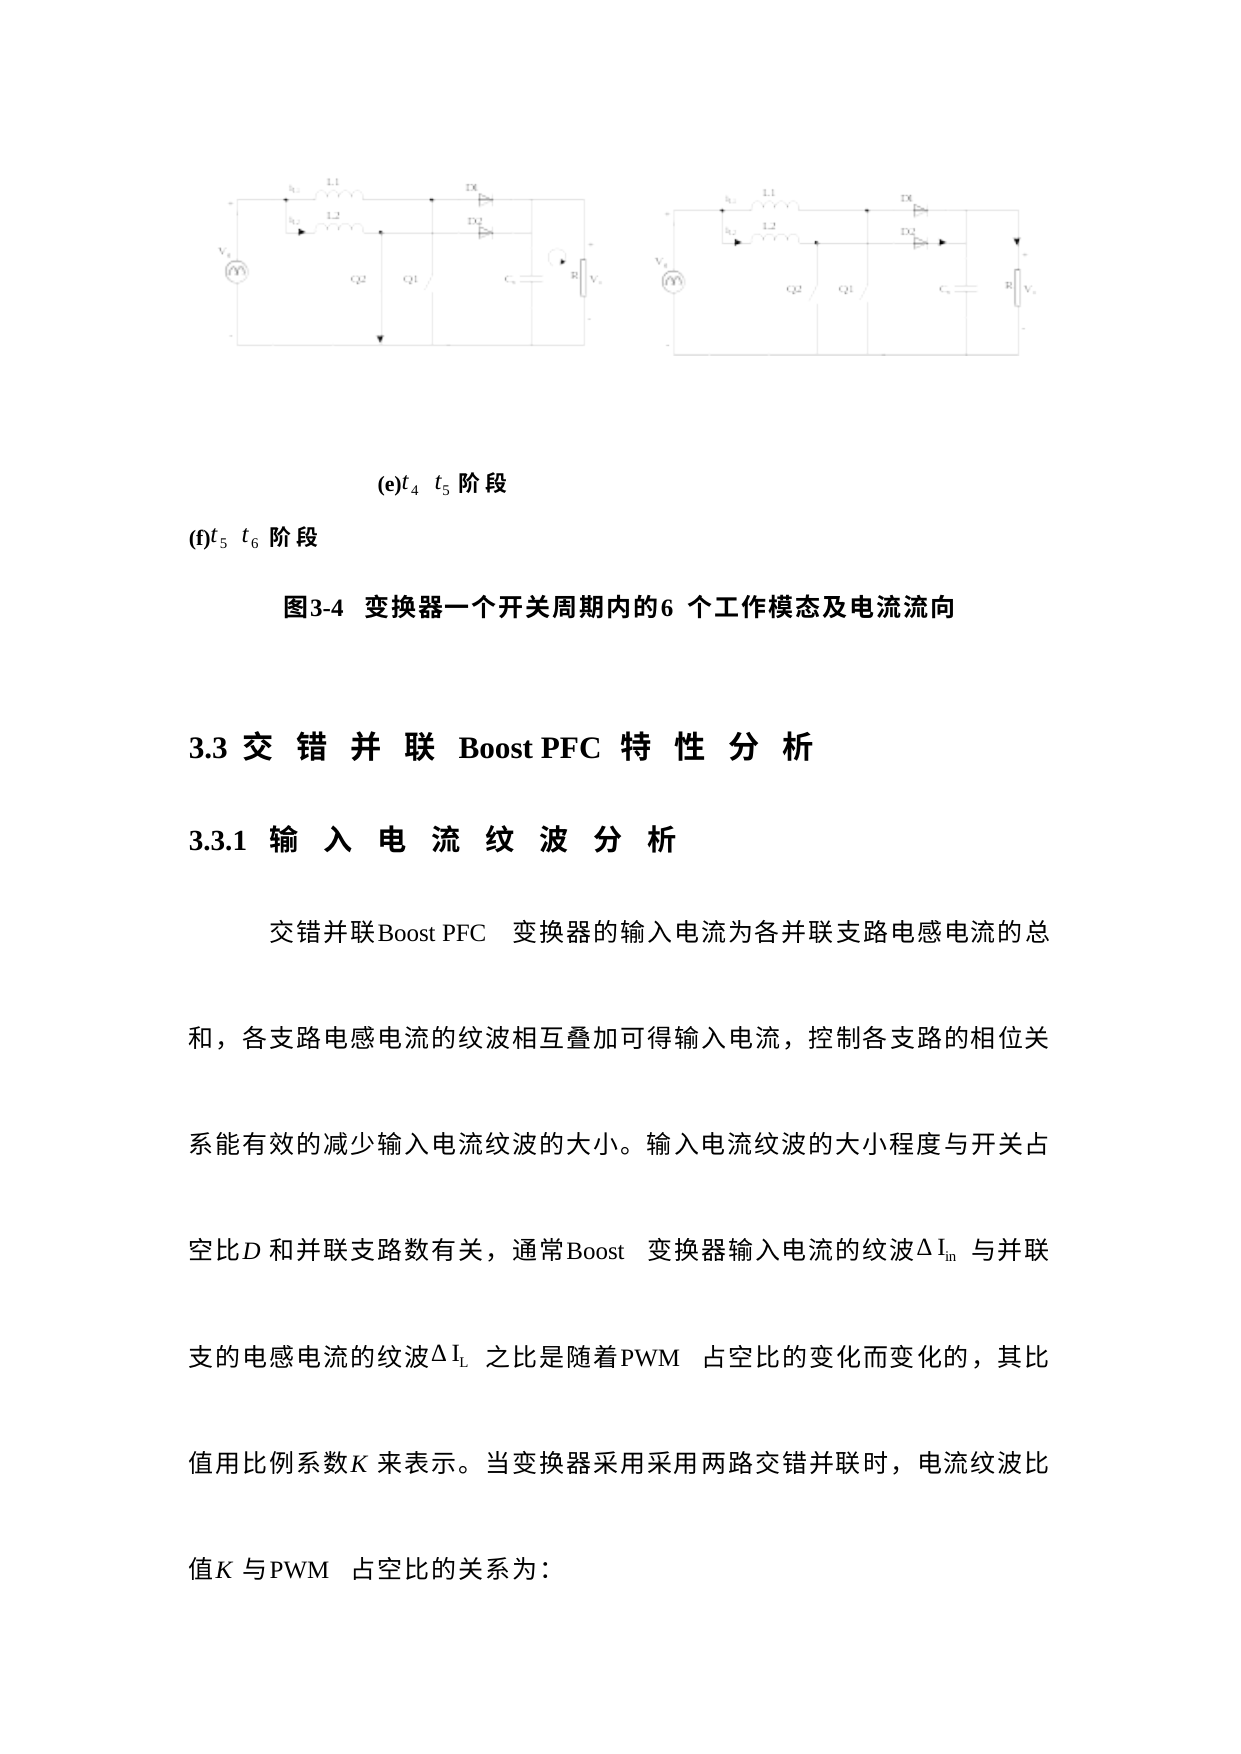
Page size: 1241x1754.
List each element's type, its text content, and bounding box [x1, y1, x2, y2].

text 3.3.1 输入电流纹波分析 [188, 803, 1052, 873]
text 图3-4 变换器一个开关周期内的6个工作模态及电流流向 [188, 571, 1052, 641]
text 交错并联Boost PFC变换器的输入电流为各并联支路电感电流的总和，各支路电感电流的纹波相互叠加可得输入电流，控制各支路的相位关系能有效的减少输入电流纹波的大小。输入电流纹波的大小程度与开关占空比D和并联支路数有关，通常Boost变换器输入电流的纹波与并联支的电感电流的纹波之比是随着PWM占空比的变化而变化的，其比值用比例系数K来表示。当变换器采用采用两路交错并联时，电流纹波比值K与PWM占空比的关系为： [188, 895, 1052, 1603]
text (e)阶段 (f)阶段 [188, 465, 1052, 554]
text 3.3 交错并联Boost PFC特性分析 [188, 709, 1052, 780]
